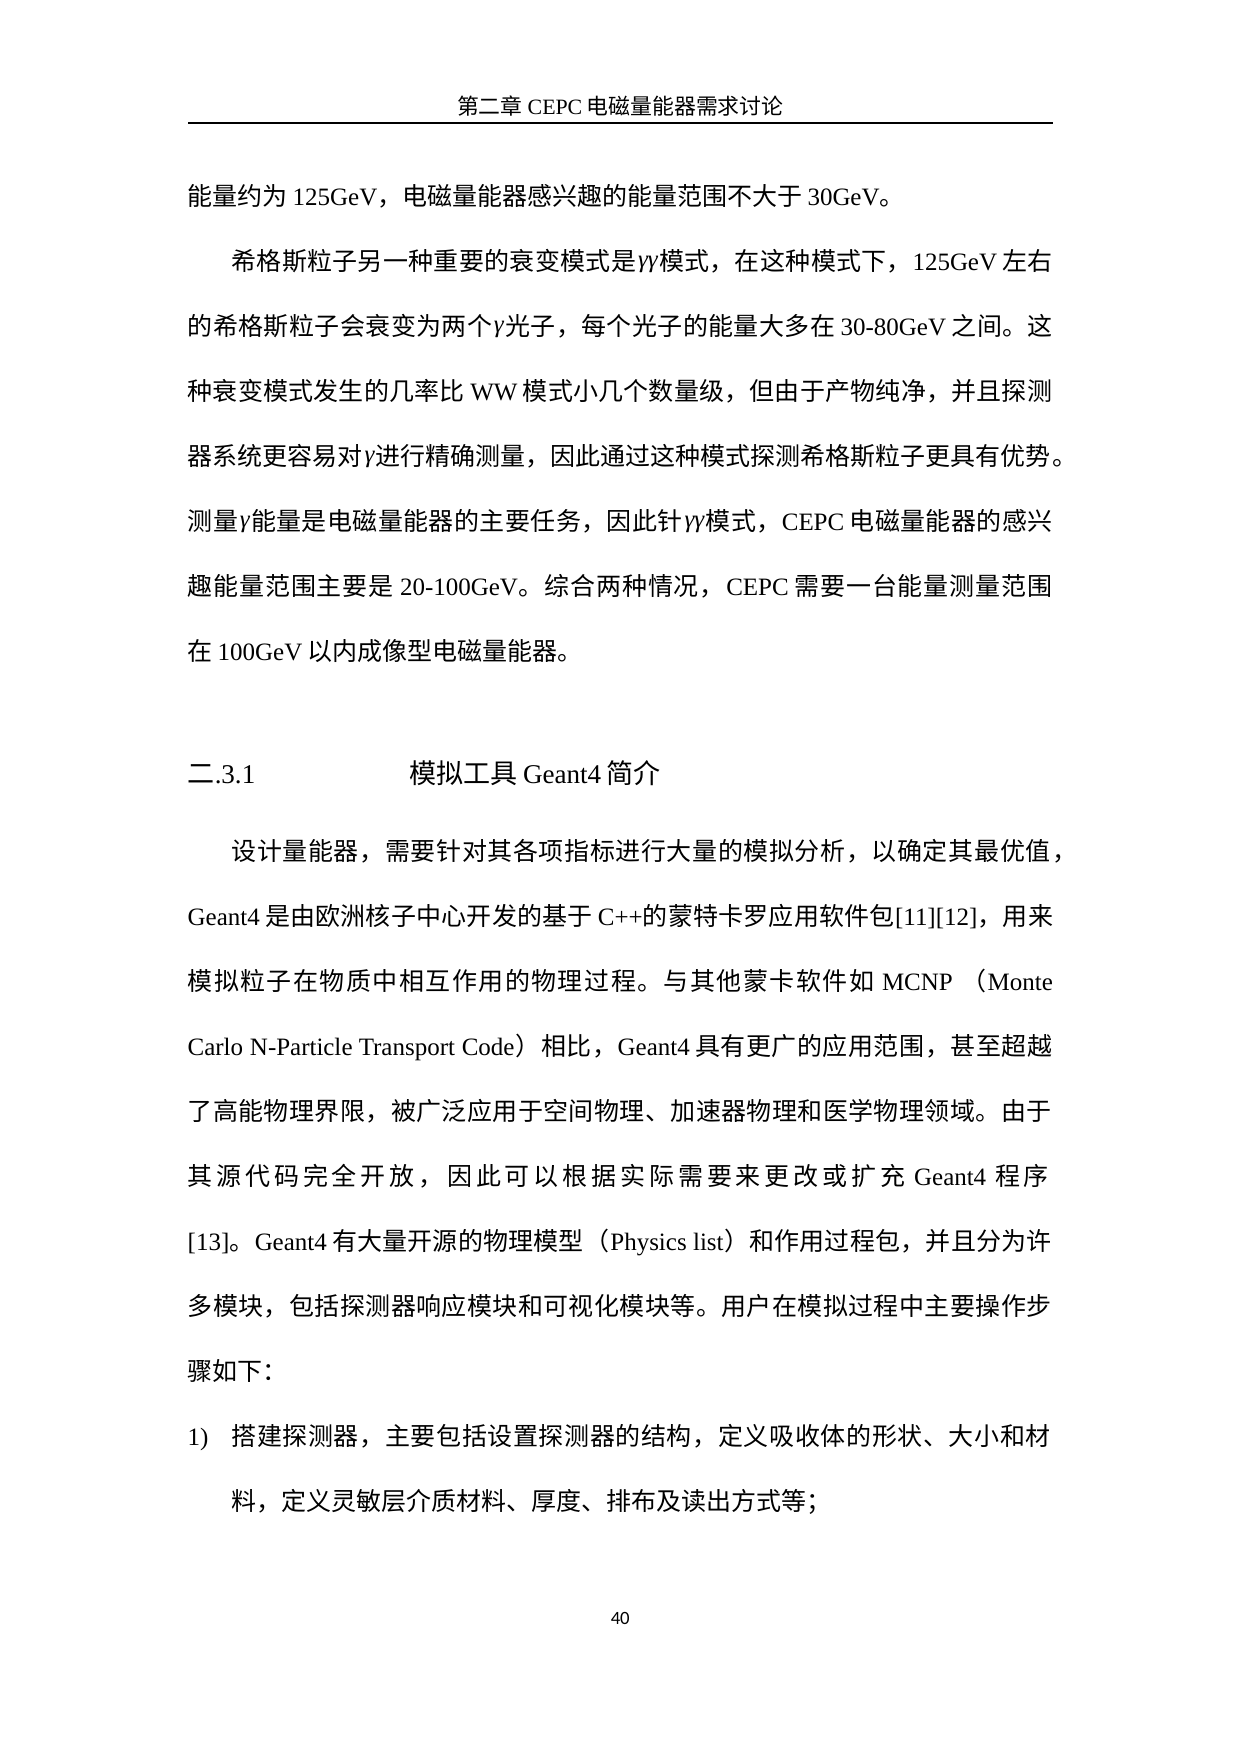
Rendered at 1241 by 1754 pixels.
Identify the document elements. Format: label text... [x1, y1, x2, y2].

subtitle 模拟工具Geant4简介 [187, 739, 1053, 804]
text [187, 162, 1053, 227]
text 设计量能器，需要针对其各项指标进行大量的模拟分析，以确定其最优值，Geant4是由欧洲核子中心开发的基于C++的蒙特卡罗应用软件包[11][12]，用来模拟粒子在物质中相互作用的物理过程。与其他蒙卡软件如MCNP （Monte Carlo N-Particle Transport Code）相比，Geant4具有更广的应用范围，甚至超越了高能物理界限，被广泛应用于空间物理、加速器物理和医学物理领域。由于其源代码完全开放，因此可以根据实际需要来更改或扩充Geant4程序[13]。Geant4有大量开源的物理模型（Physics list）和作用过程包，并且分为许多模块，包括探测器响应模块和可视化模块等。用户在模拟过程中主要操作步骤如下： [187, 817, 1053, 1402]
list 搭建探测器，主要包括设置探测器的结构，定义吸收体的形状、大小和材料，定义灵敏层介质材料、厚度、排布及读出方式等； [187, 1402, 1053, 1532]
text 希格斯粒子另一种重要的衰变模式是模式，在这种模式下，125GeV左右的希格斯粒子会衰变为两个光子，每个光子的能量大多在30-80GeV之间。这种衰变模式发生的几率比WW模式小几个数量级，但由于产物纯净，并且探测器系统更容易对进行精确测量，因此通过这种模式探测希格斯粒子更具有优势。测量能量是电磁量能器的主要任务，因此针模式，CEPC电磁量能器的感兴趣能量范围主要是20-100GeV。综合两种情况，CEPC需要一台能量测量范围在100GeV以内成像型电磁量能器。 [187, 227, 1053, 682]
